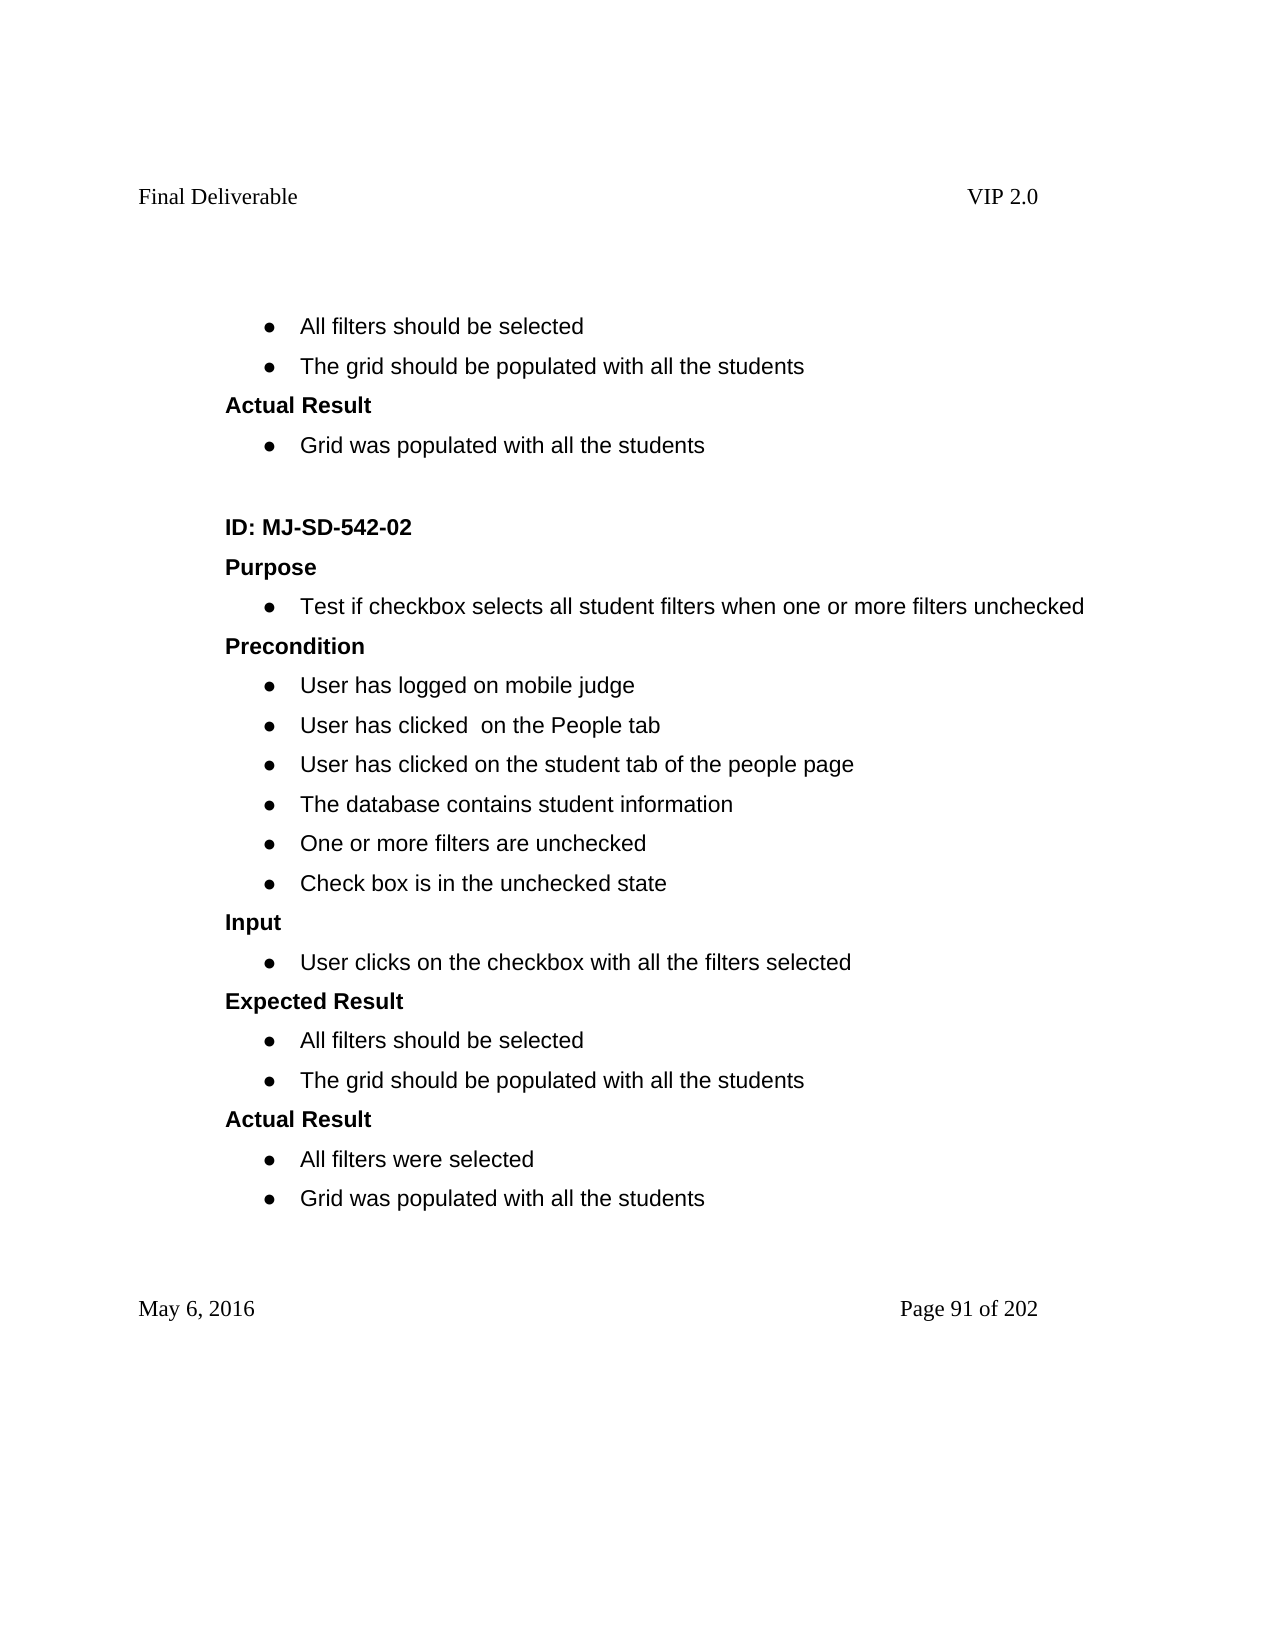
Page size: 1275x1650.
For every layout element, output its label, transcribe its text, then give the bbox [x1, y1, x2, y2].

list User clicks on the checkbox with all the filters selected [262, 948, 1125, 975]
list User has clicked on the People tab [262, 712, 1125, 738]
text Input [225, 909, 1125, 935]
list Check box is in the unchecked state [262, 869, 1125, 896]
list Test if checkbox selects all student filters when one or more filters unchecked [262, 593, 1125, 619]
text Actual Result [225, 1106, 1125, 1133]
text ID: MJ-SD-542-02 [150, 514, 1125, 541]
list All filters were selected [262, 1146, 1125, 1172]
text Precondition [225, 633, 1125, 659]
list All filters should be selected [262, 313, 1125, 339]
text Purpose [225, 554, 1125, 580]
list The grid should be populated with all the students [262, 1067, 1125, 1093]
list One or more filters are unchecked [262, 830, 1125, 856]
list Grid was populated with all the students [262, 1185, 1125, 1212]
list All filters should be selected [262, 1027, 1125, 1054]
list The database contains student information [262, 791, 1125, 817]
list User has clicked on the student tab of the people page [262, 751, 1125, 777]
list The grid should be populated with all the students [262, 353, 1125, 379]
text Actual Result [225, 392, 1125, 418]
list Grid was populated with all the students [262, 432, 1125, 458]
text Expected Result [225, 988, 1125, 1014]
list User has logged on mobile judge [262, 672, 1125, 698]
